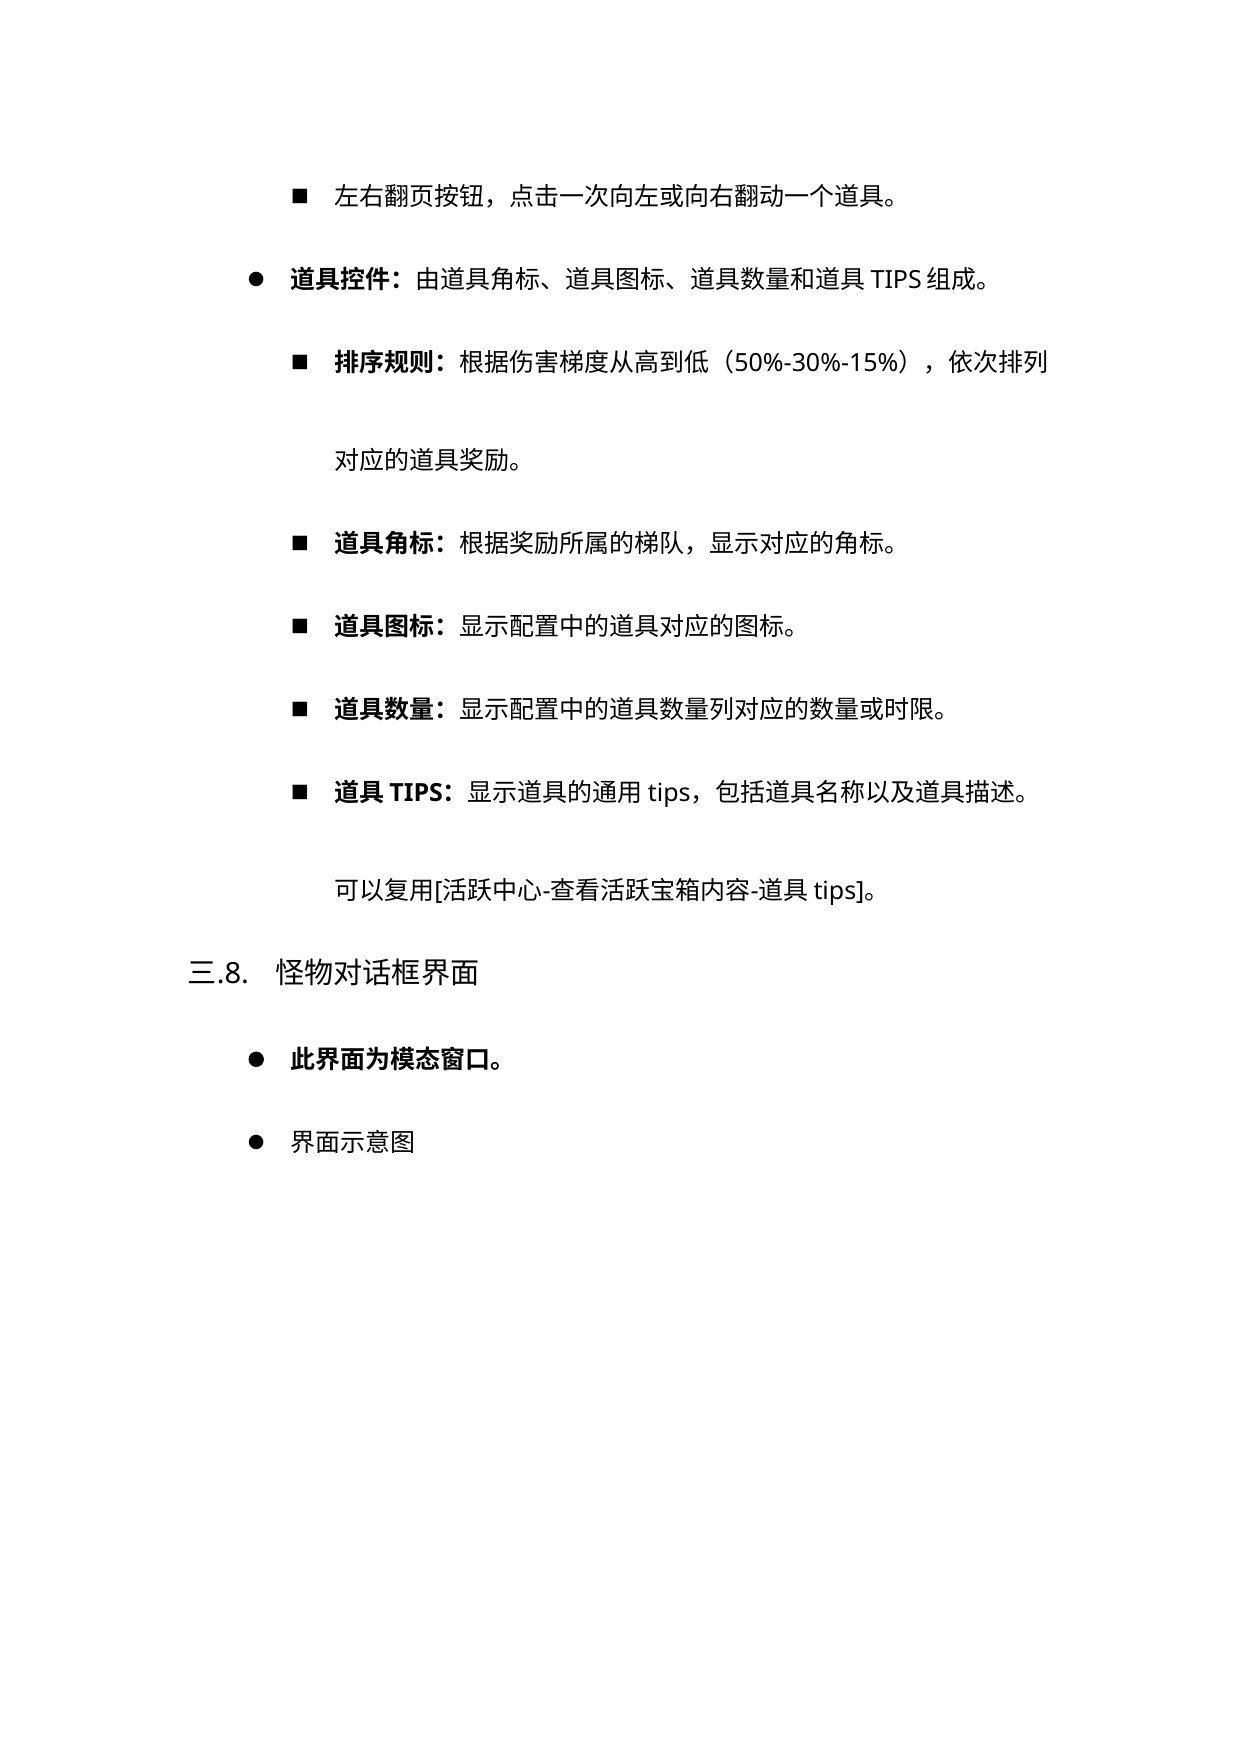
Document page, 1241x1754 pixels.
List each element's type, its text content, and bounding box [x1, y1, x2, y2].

list 此界面为模态窗口。 [247, 1025, 1053, 1090]
list 道具角标：根据奖励所属的梯队，显示对应的角标。 [290, 509, 1053, 574]
list 道具TIPS：显示道具的通用tips，包括道具名称以及道具描述。可以复用[活跃中心-查看活跃宝箱内容-道具tips]。 [290, 758, 1053, 921]
list 道具控件：由道具角标、道具图标、道具数量和道具TIPS组成。 [247, 245, 1053, 310]
list 排序规则：根据伤害梯度从高到低（50%-30%-15%），依次排列对应的道具奖励。 [290, 328, 1053, 491]
text 怪物对话框界面 [187, 939, 1053, 1004]
list 道具数量：显示配置中的道具数量列对应的数量或时限。 [290, 675, 1053, 740]
list 左右翻页按钮，点击一次向左或向右翻动一个道具。 [290, 162, 1053, 227]
list 界面示意图 [247, 1108, 1053, 1173]
list 道具图标：显示配置中的道具对应的图标。 [290, 592, 1053, 657]
